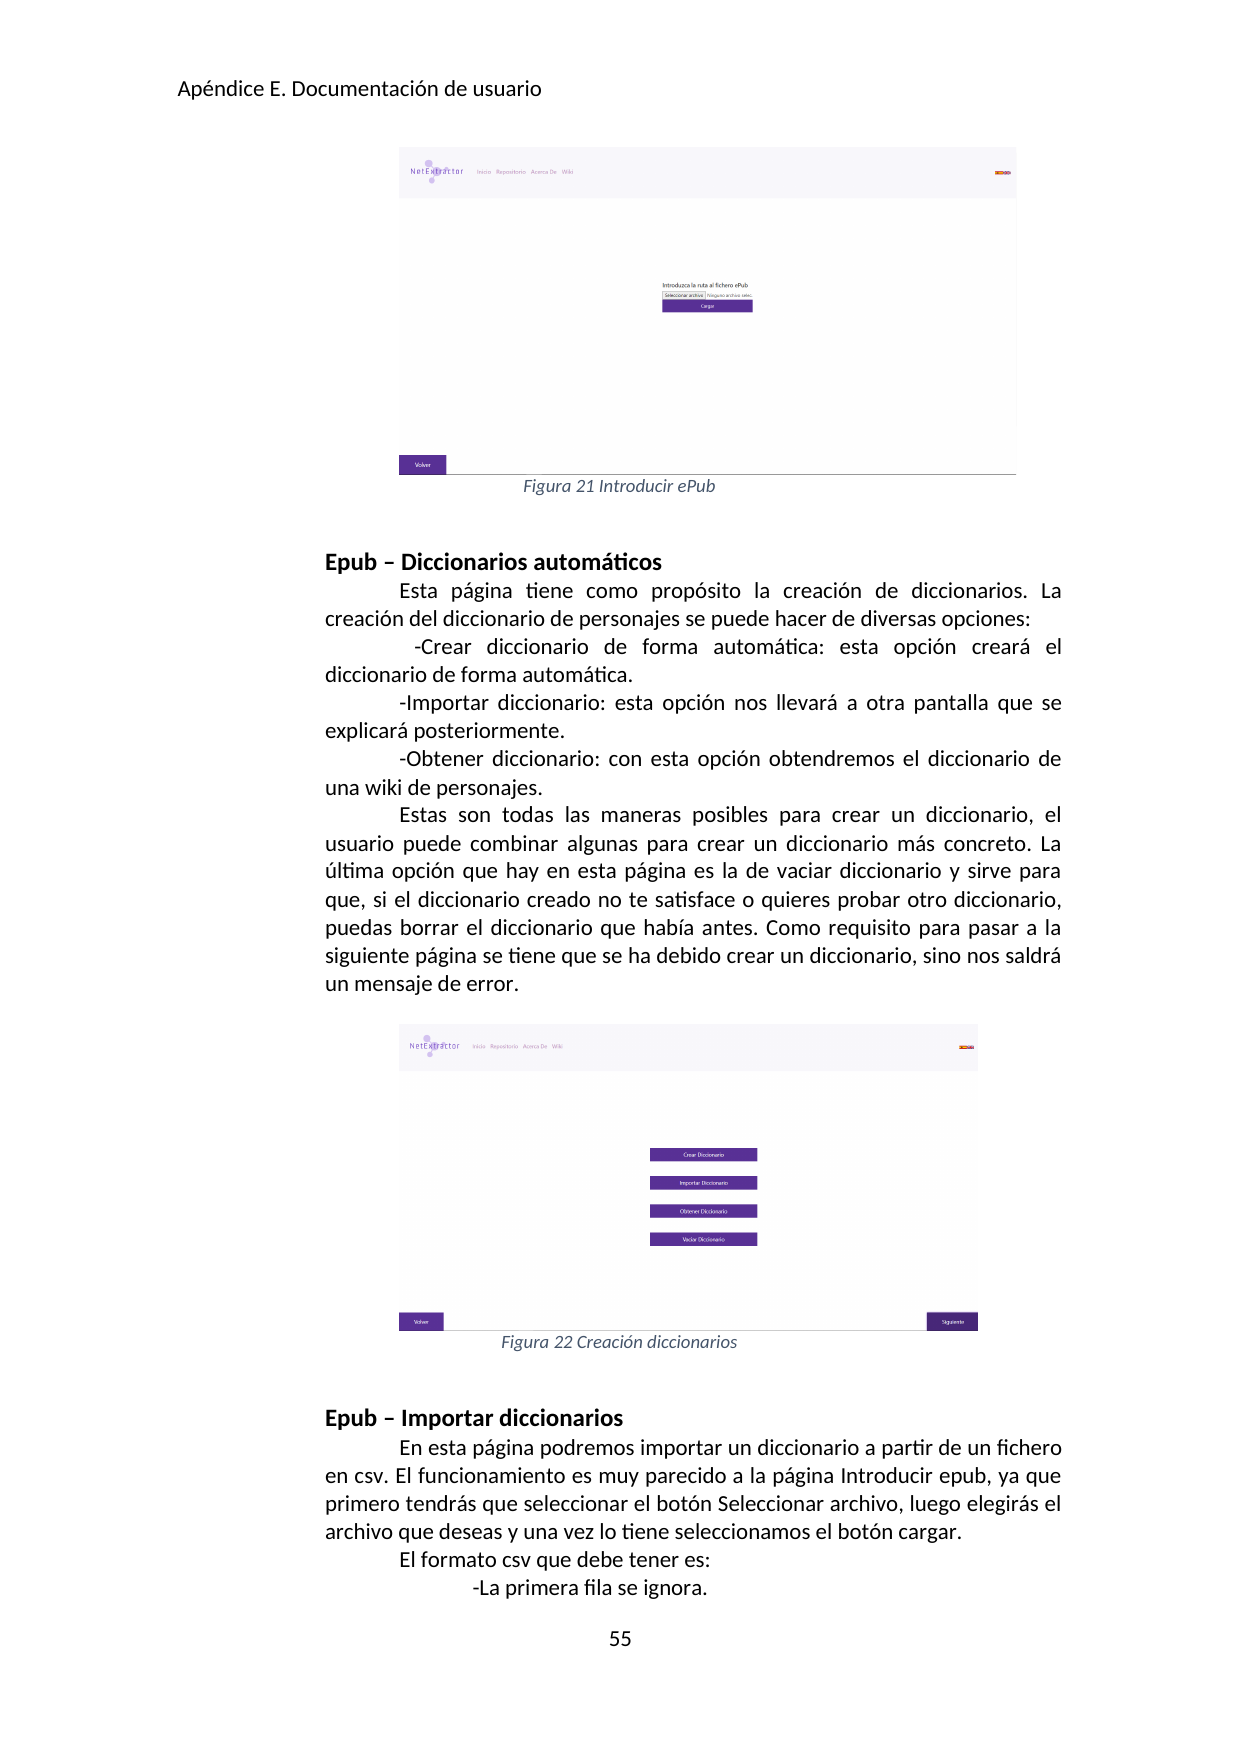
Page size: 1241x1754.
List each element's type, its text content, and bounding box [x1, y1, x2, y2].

text Figura 21 Introducir ePub [177, 474, 1063, 497]
text Esta página tiene como propósito la creación de diccionarios. La creación del diccionario de personajes se puede hacer de diversas opciones: [325, 576, 1063, 632]
subtitle Epub – Diccionarios automáticos [177, 546, 1063, 576]
text En esta página podremos importar un diccionario a partir de un fichero en csv. El funcionamiento es muy parecido a la página Introducir epub, ya que primero tendrás que seleccionar el botón Seleccionar archivo, luego elegirás el archivo que deseas y una vez lo tiene seleccionamos el botón cargar. [325, 1433, 1063, 1545]
text Estas son todas las maneras posibles para crear un diccionario, el usuario puede combinar algunas para crear un diccionario más concreto. La última opción que hay en esta página es la de vaciar diccionario y sirve para que, si el diccionario creado no te satisface o quieres probar otro diccionario, puedas borrar el diccionario que había antes. Como requisito para pasar a la siguiente página se tiene que se ha debido crear un diccionario, sino nos saldrá un mensaje de error. [325, 801, 1063, 997]
subtitle Epub – Importar diccionarios [177, 1402, 1063, 1433]
text -Importar diccionario: esta opción nos llevará a otra pantalla que se explicará posteriormente. [325, 688, 1063, 744]
text -Obtener diccionario: con esta opción obtendremos el diccionario de una wiki de personajes. [325, 744, 1063, 801]
text -Crear diccionario de forma automática: esta opción creará el diccionario de forma automática. [325, 632, 1063, 688]
picture [399, 147, 1017, 475]
picture [399, 1024, 978, 1331]
text -La primera fila se ignora. [325, 1573, 1063, 1601]
text Figura 22 Creación diccionarios [177, 1330, 1063, 1353]
text El formato csv que debe tener es: [325, 1545, 1063, 1573]
